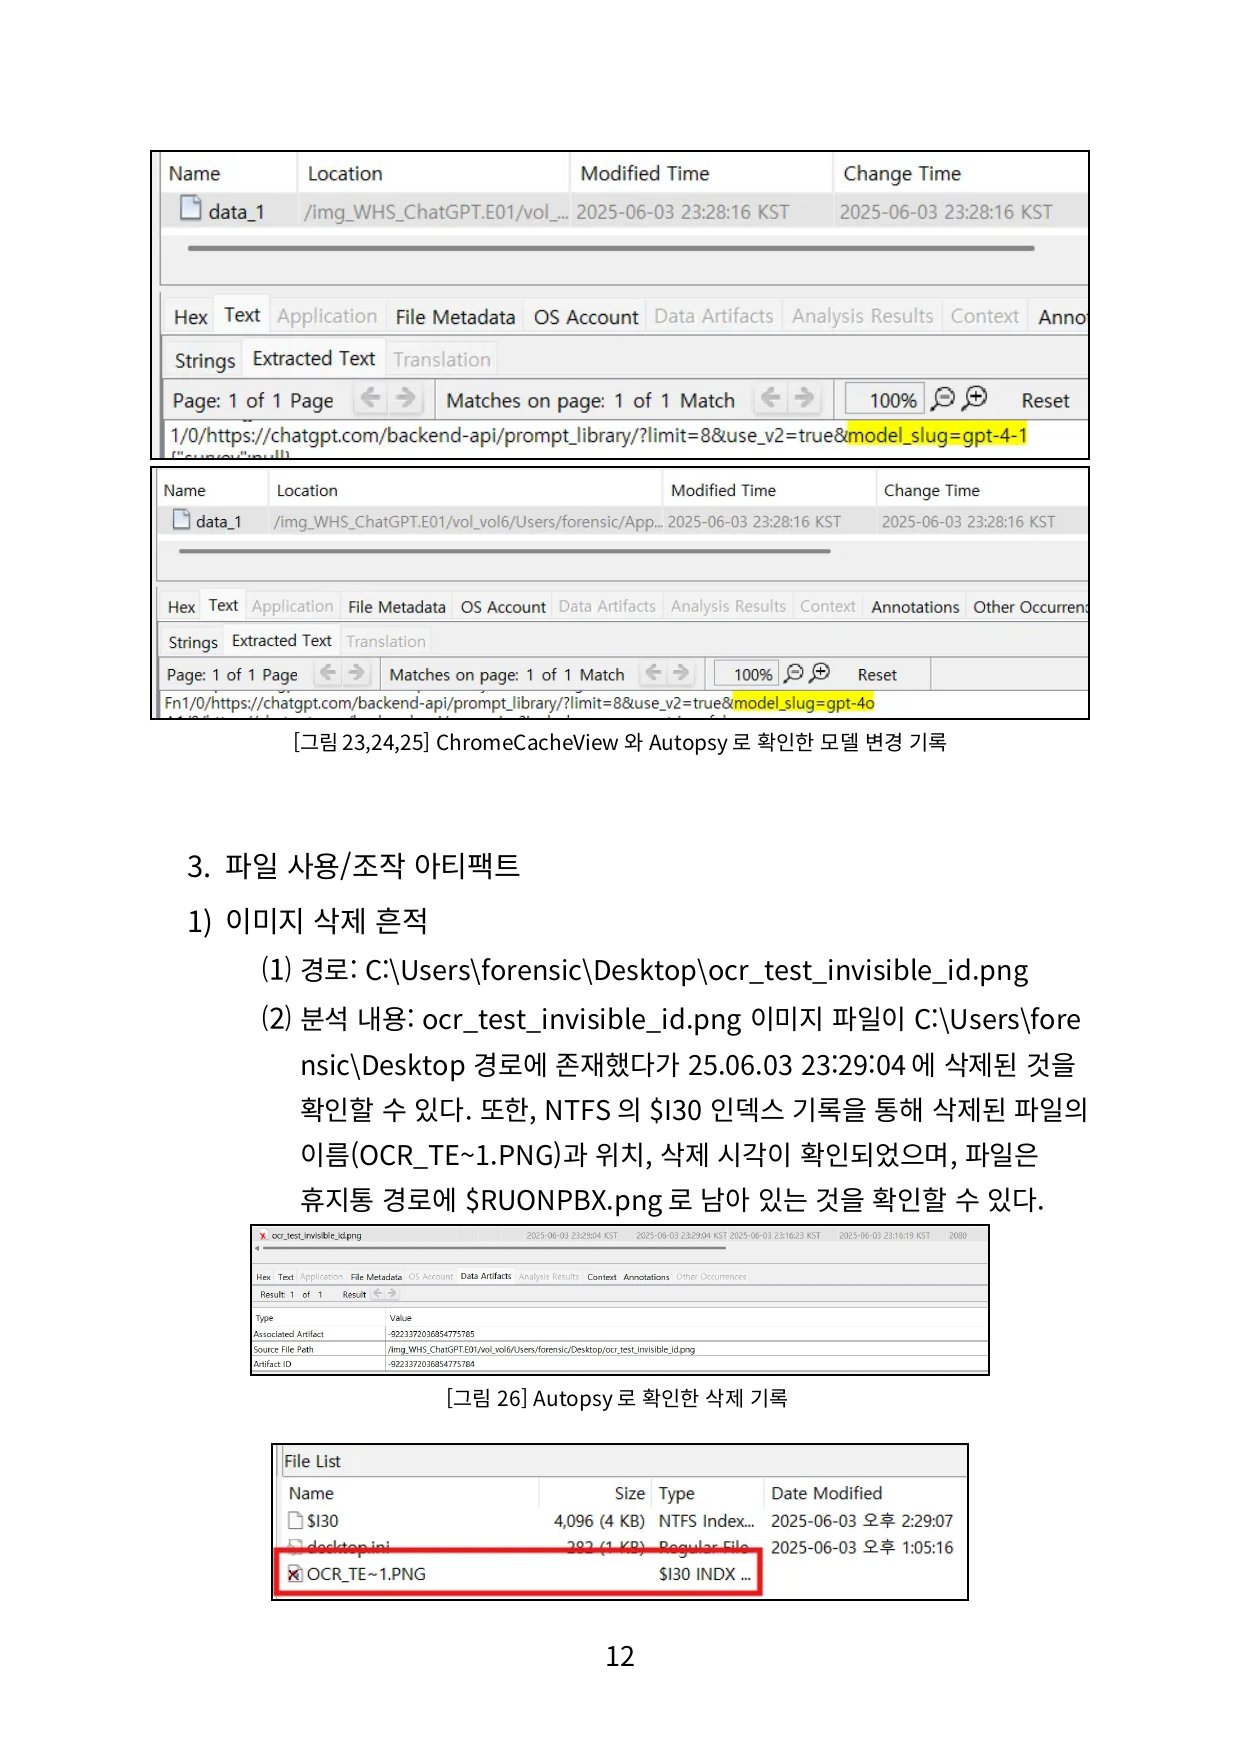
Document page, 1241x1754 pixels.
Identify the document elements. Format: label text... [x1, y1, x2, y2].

picture [252, 1226, 988, 1374]
text [그림 26] Autopsy로 확인한 삭제 기록 [150, 1382, 1084, 1412]
picture [152, 468, 1088, 718]
subtitle 파일 사용/조작 아티팩트 [187, 843, 1090, 886]
list 이미지 삭제 흔적 [187, 898, 1090, 941]
list 분석 내용: ocr_test_invisible_id.png 이미지 파일이 C:\Users\forensic\Desktop 경로에 존재했다가 25.06.03 23:29:04에 삭제된 것을 확인할 수 있다. 또한, NTFS의 $I30 인덱스 기록을 통해 삭제된 파일의 이름(OCR_TE~1.PNG)과 위치, 삭제 시각이 확인되었으며, 파일은 휴지통 경로에 $RUONPBX.png로 남아 있는 것을 확인할 수 있다. [262, 995, 1090, 1218]
list 경로: C:\Users\forensic\Desktop\ocr_test_invisible_id.png [262, 947, 1090, 989]
picture [152, 152, 1088, 458]
text [그림23,24,25] ChromeCacheView와 Autopsy로 확인한 모델 변경 기록 [150, 726, 1090, 756]
picture [273, 1445, 967, 1599]
